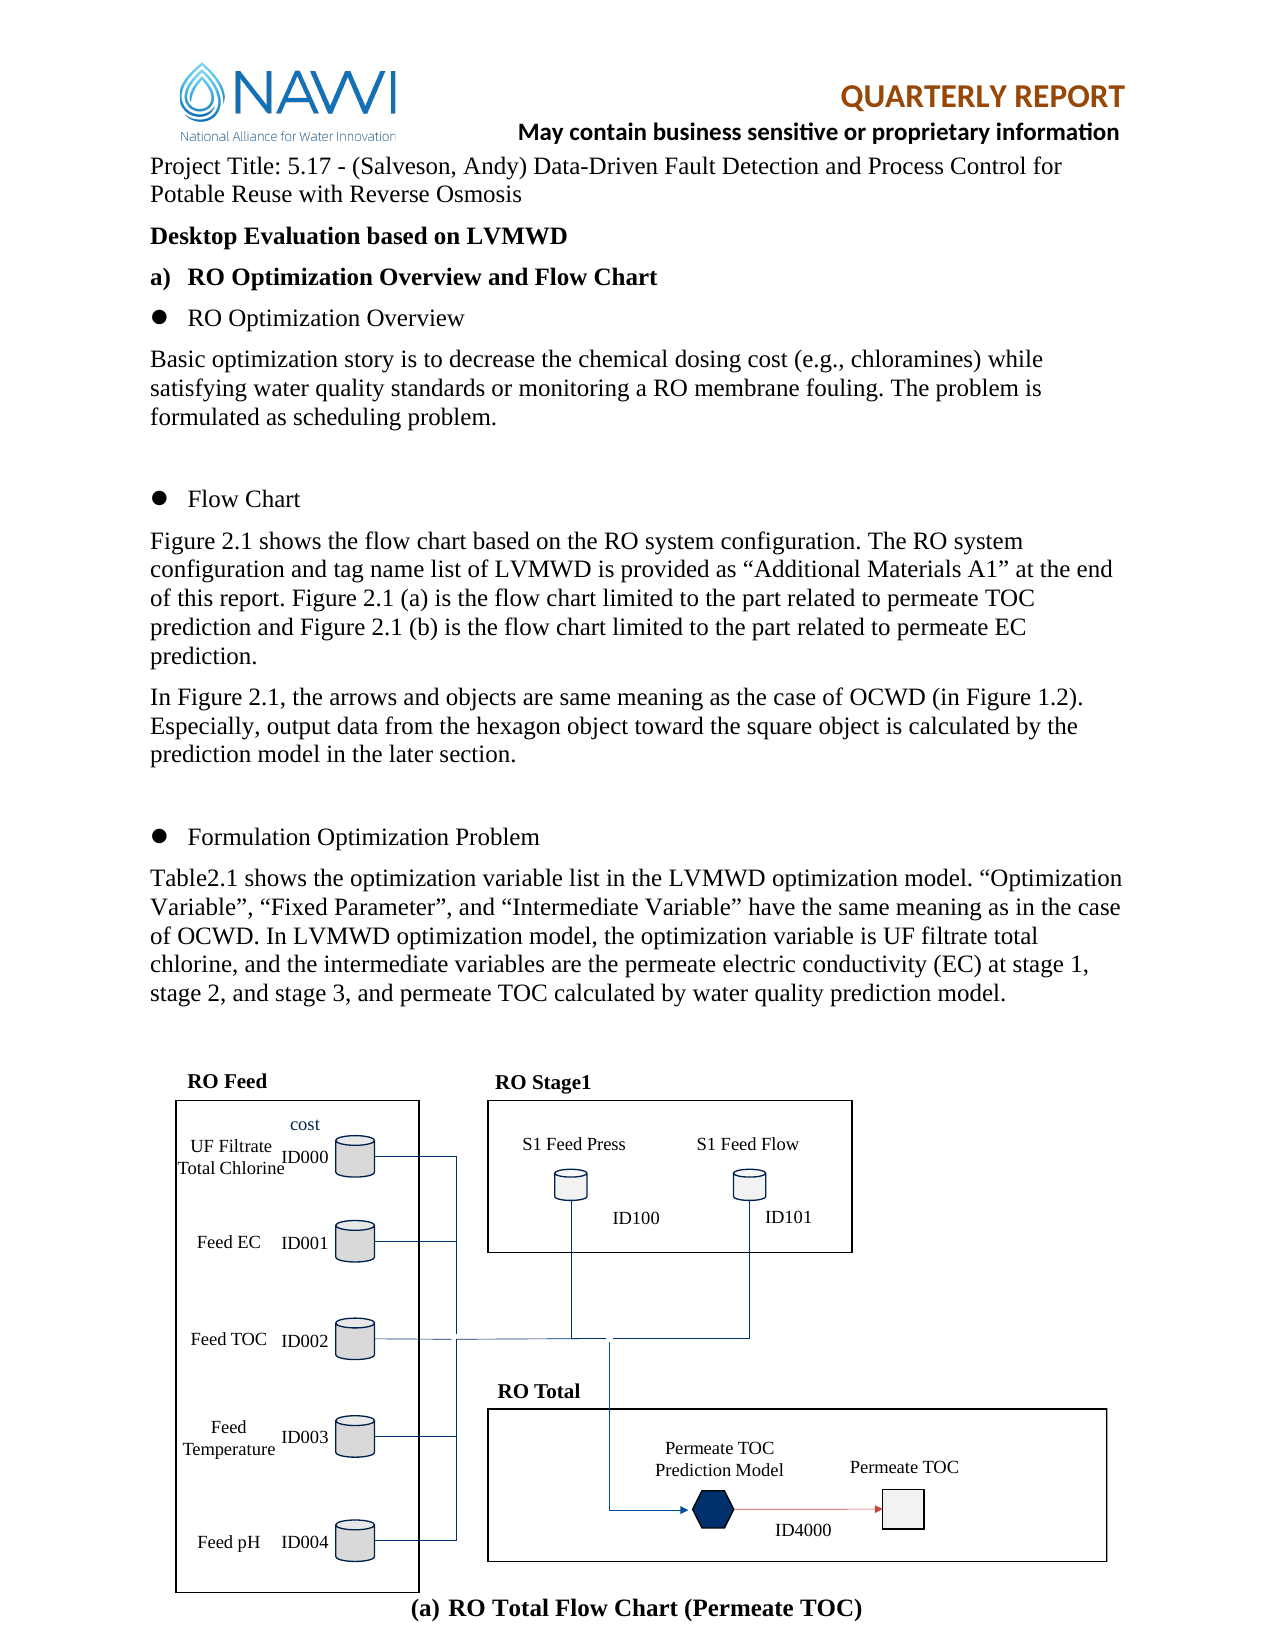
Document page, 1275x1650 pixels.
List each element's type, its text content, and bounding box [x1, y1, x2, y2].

text In Figure 2.1, the arrows and objects are same meaning as the case of OCWD (in Figure 1.2). Especially, output data from the hexagon object toward the square object is calculated by the prediction model in the later section. [150, 682, 1125, 768]
text Basic optimization story is to decrease the chemical dosing cost (e.g., chloramines) while satisfying water quality standards or monitoring a RO membrane fouling. The problem is formulated as scheduling problem. [150, 344, 1125, 431]
list Formulation Optimization Problem [150, 822, 1125, 851]
subtitle RO Optimization Overview and Flow Chart [150, 262, 1125, 291]
text Figure 2.1 shows the flow chart based on the RO system configuration. The RO system configuration and tag name list of LVMWD is provided as “Additional Materials A1” at the end of this report. Figure 2.1 (a) is the flow chart limited to the part related to permeate TOC prediction and Figure 2.1 (b) is the flow chart limited to the part related to permeate EC prediction. [150, 526, 1125, 669]
list RO Optimization Overview [150, 303, 1125, 332]
subtitle Desktop Evaluation based on LVMWD [150, 221, 1125, 249]
text Table2.1 shows the optimization variable list in the LVMWD optimization model. “Optimization Variable”, “Fixed Parameter”, and “Intermediate Variable” have the same meaning as in the case of OCWD. In LVMWD optimization model, the optimization variable is UF filtrate total chlorine, and the intermediate variables are the permeate electric conductivity (EC) at stage 1, stage 2, and stage 3, and permeate TOC calculated by water quality prediction model. [150, 863, 1125, 1007]
list Flow Chart [150, 484, 1125, 513]
